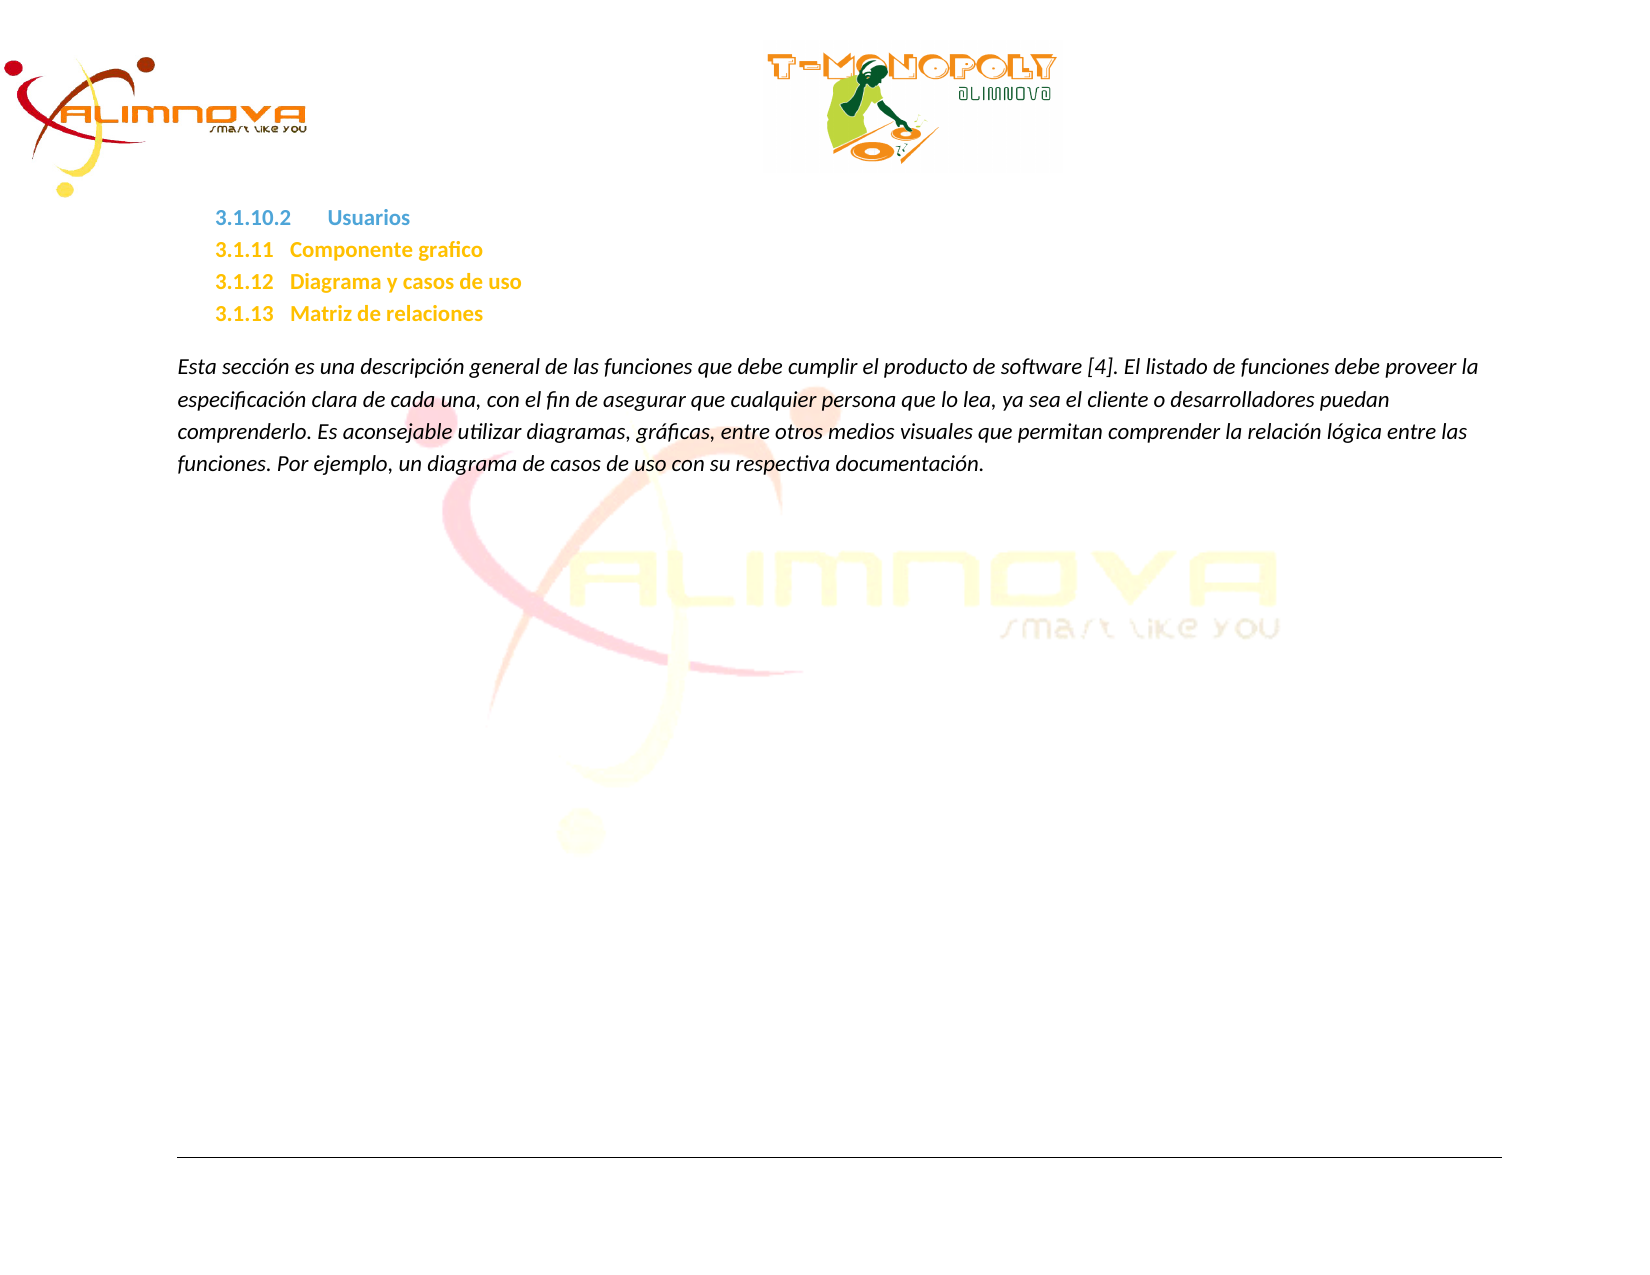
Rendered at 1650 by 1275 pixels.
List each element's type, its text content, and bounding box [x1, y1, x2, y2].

list Matriz de relaciones [215, 299, 1502, 327]
picture [0, 55, 308, 199]
text Esta sección es una descripción general de las funciones que debe cumplir el producto de software [4]. El listado de funciones debe proveer la especificación clara de cada una, con el fin de asegurar que cualquier persona que lo lea, ya sea el cliente o desarrolladores puedan comprenderlo. Es aconsejable utilizar diagramas, gráficas, entre otros medios visuales que permitan comprender la relación lógica entre las funciones. Por ejemplo, un diagrama de casos de uso con su respectiva documentación. [177, 352, 1502, 477]
list Componente grafico [215, 235, 1502, 263]
list Diagrama y casos de uso [215, 267, 1502, 295]
picture [762, 40, 1064, 173]
list Usuarios [215, 177, 1502, 231]
